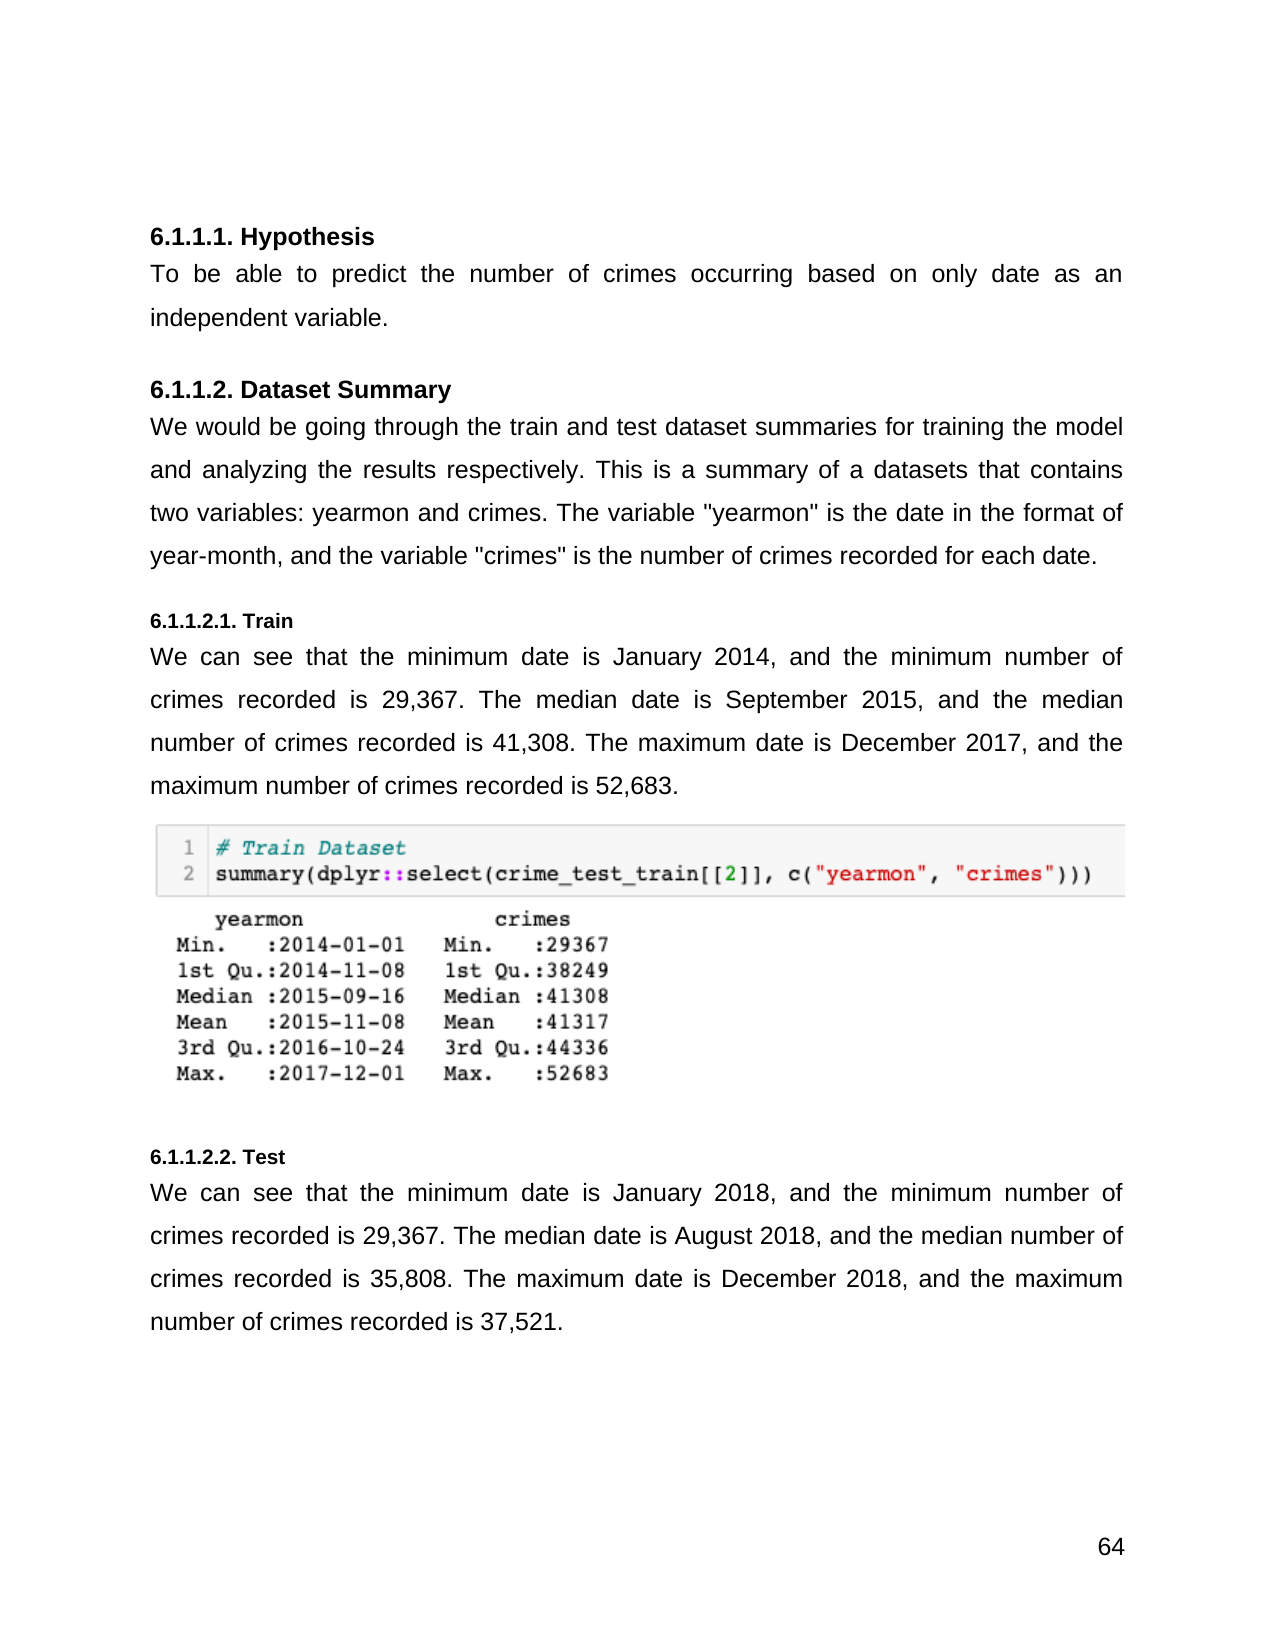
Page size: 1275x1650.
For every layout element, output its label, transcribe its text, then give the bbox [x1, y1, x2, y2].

subtitle 6.1.1.2.1. Train [150, 609, 1125, 633]
subtitle 6.1.1.2.2. Test [150, 1145, 1125, 1169]
picture [150, 814, 1125, 1106]
text We can see that the minimum date is January 2018, and the minimum number of crimes recorded is 29,367. The median date is August 2018, and the median number of crimes recorded is 35,808. The maximum date is December 2018, and the maximum number of crimes recorded is 37,521. [150, 1177, 1125, 1336]
text We would be going through the train and test dataset summaries for training the model and analyzing the results respectively. This is a summary of a datasets that contains two variables: yearmon and crimes. The variable "yearmon" is the date in the format of year-month, and the variable "crimes" is the number of crimes recorded for each date. [150, 412, 1125, 570]
subtitle 6.1.1.1. Hypothesis [150, 222, 1125, 251]
subtitle 6.1.1.2. Dataset Summary [150, 375, 1125, 403]
text We can see that the minimum date is January 2014, and the minimum number of crimes recorded is 29,367. The median date is September 2015, and the median number of crimes recorded is 41,308. The maximum date is December 2017, and the maximum number of crimes recorded is 52,683. [150, 642, 1125, 800]
text To be able to predict the number of crimes occurring based on only date as an independent variable. [150, 259, 1125, 331]
